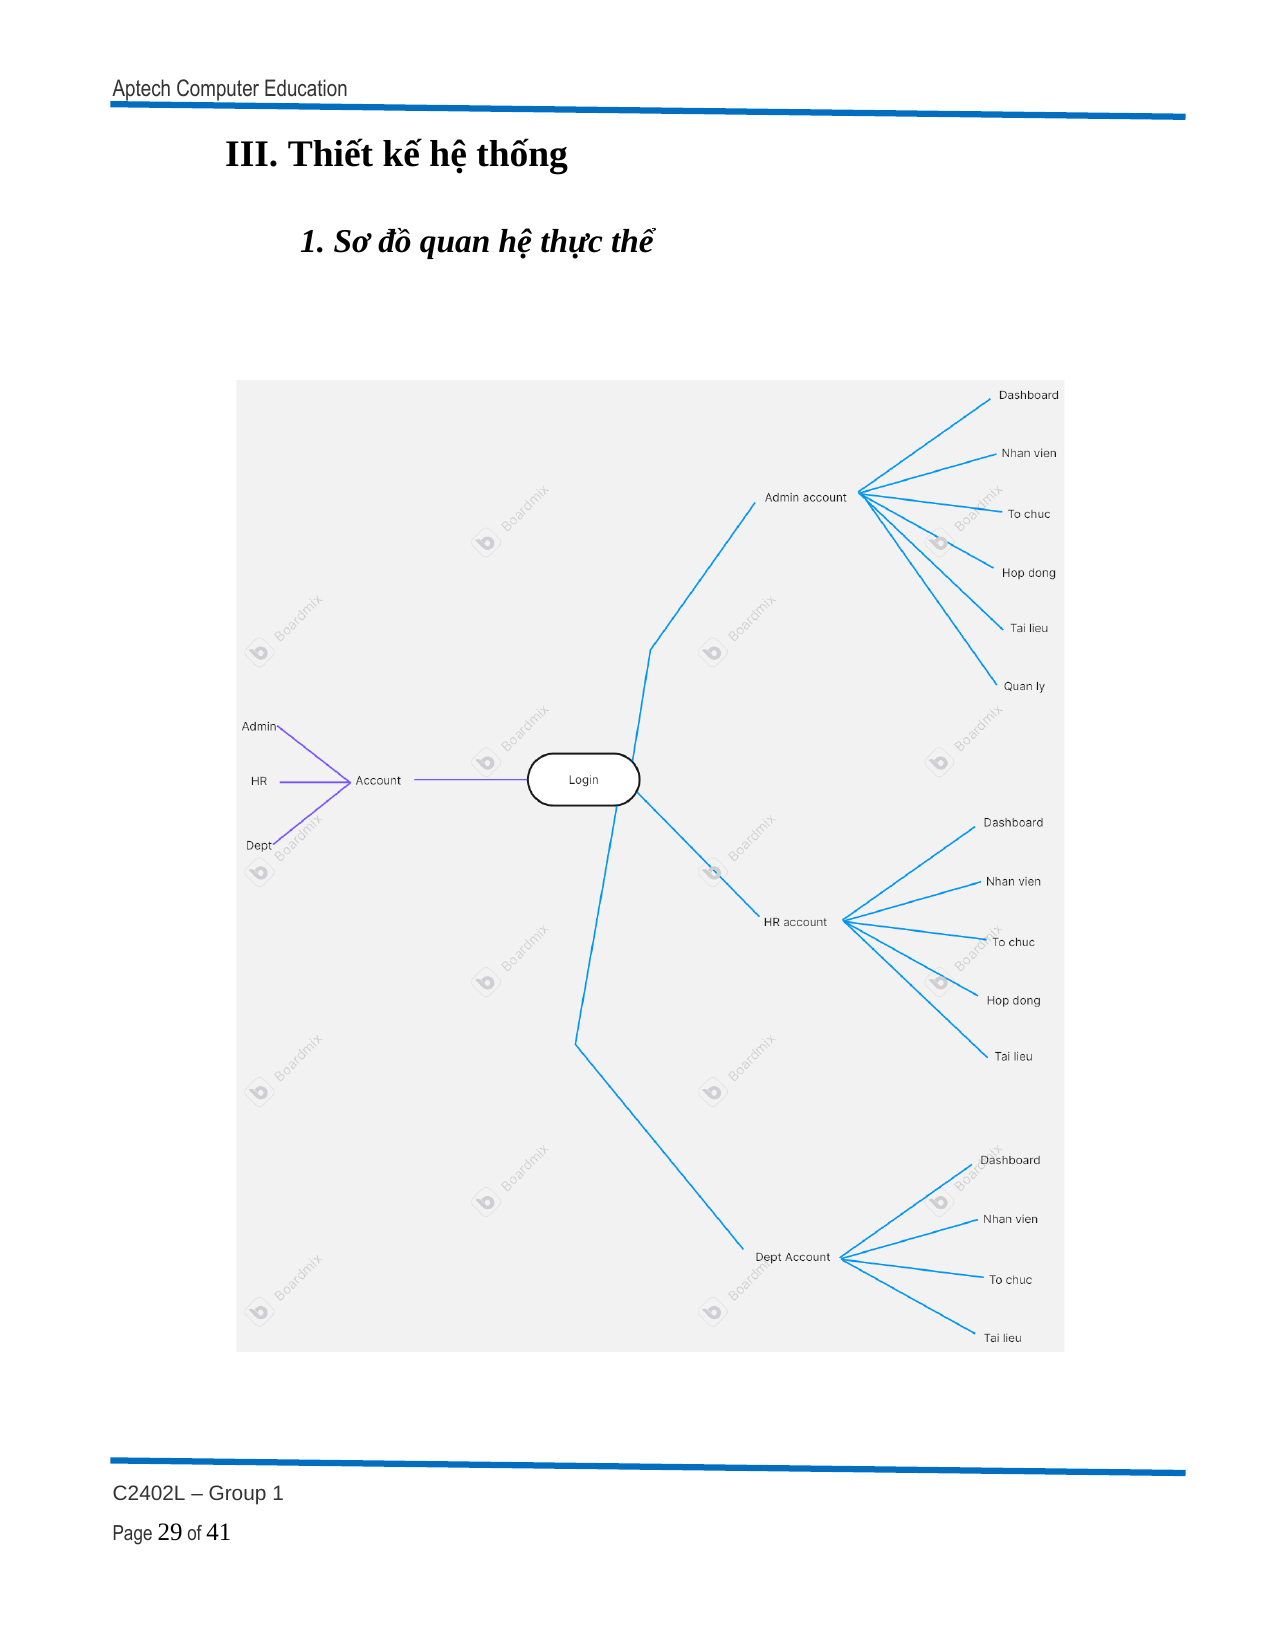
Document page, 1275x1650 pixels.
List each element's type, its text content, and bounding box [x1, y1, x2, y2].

table_header [225, 294, 1074, 1365]
picture [236, 380, 1065, 1352]
subtitle 1. Sơ đồ quan hệ thực thể [225, 221, 1106, 259]
subtitle III. Thiết kế hệ thống [225, 131, 1106, 174]
